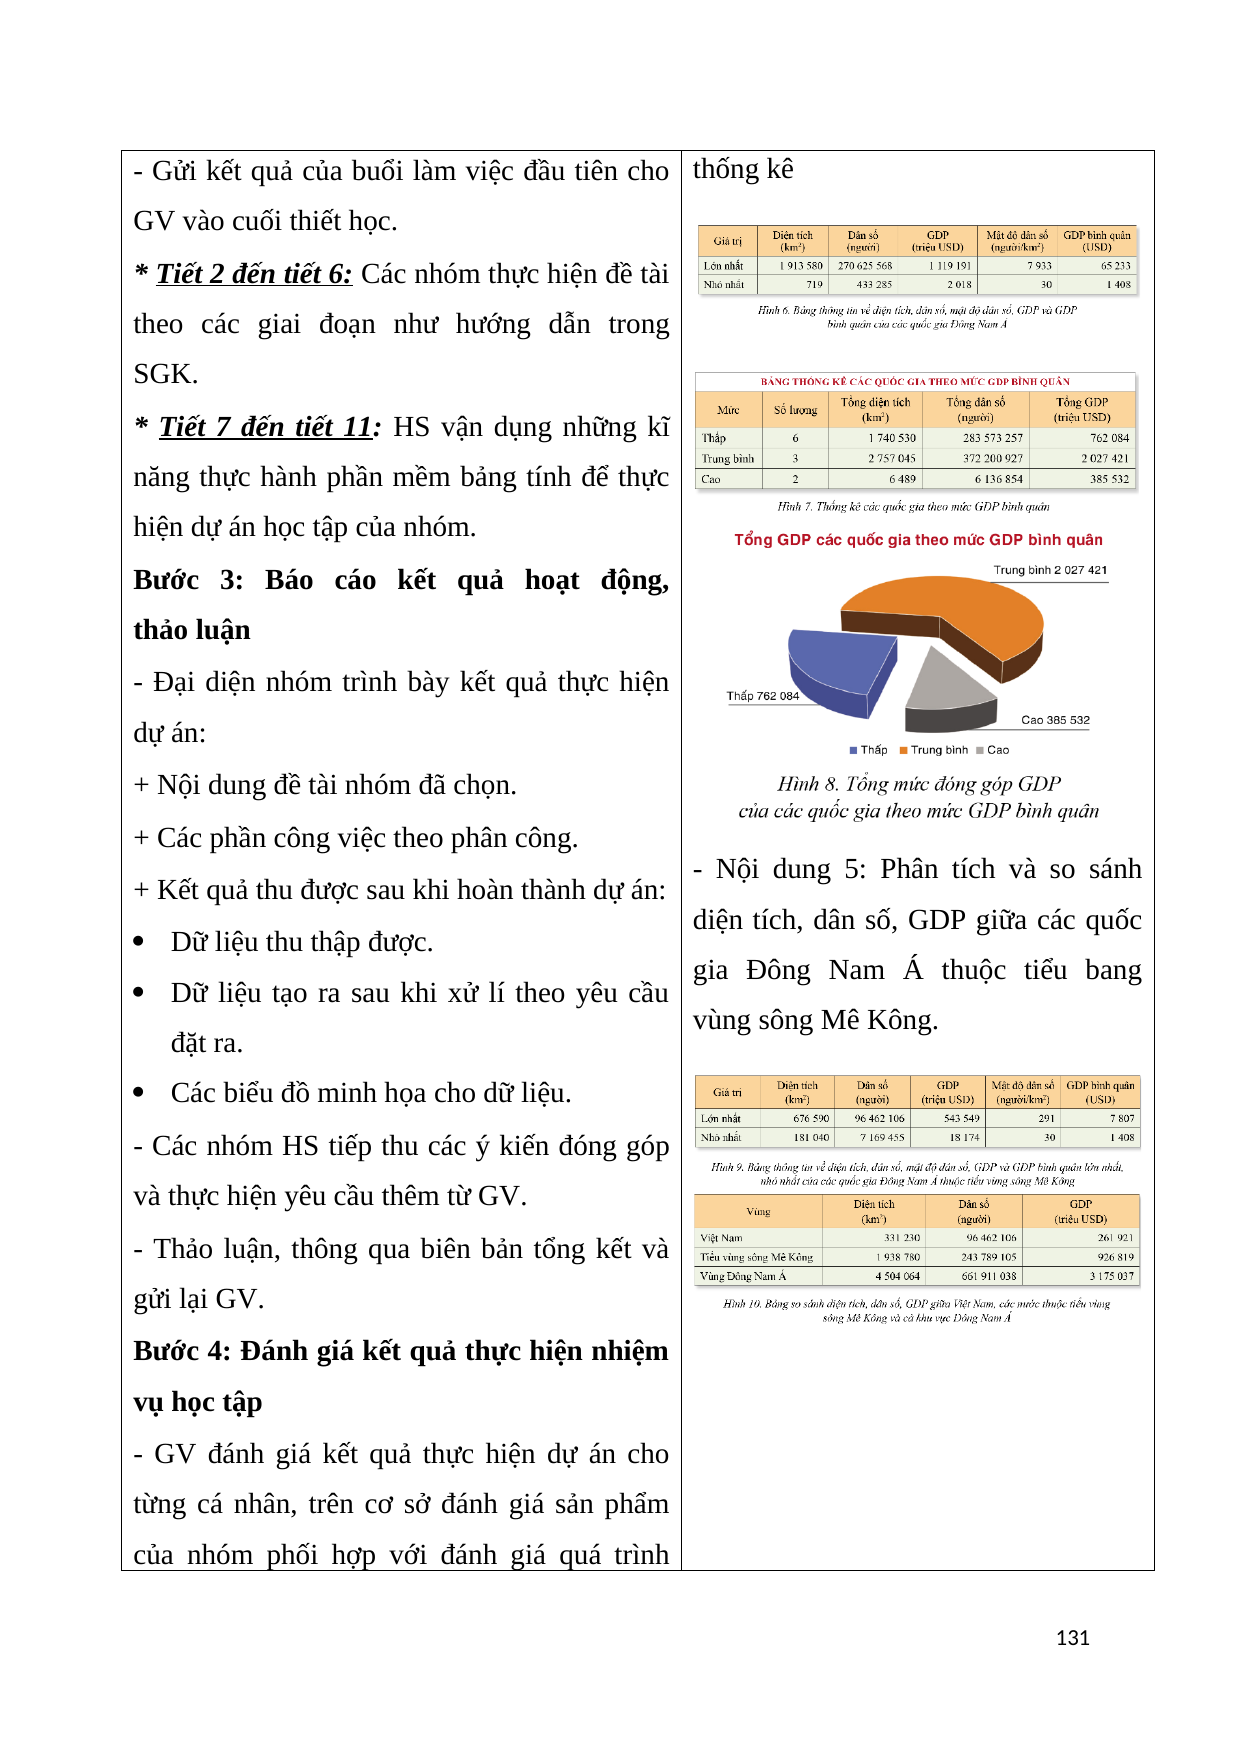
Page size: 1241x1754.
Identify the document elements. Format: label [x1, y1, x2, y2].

picture [714, 524, 1121, 826]
picture [692, 1073, 1142, 1326]
picture [692, 370, 1139, 520]
table_cell [682, 151, 1154, 1570]
picture [692, 222, 1141, 334]
table_cell [122, 151, 681, 1570]
